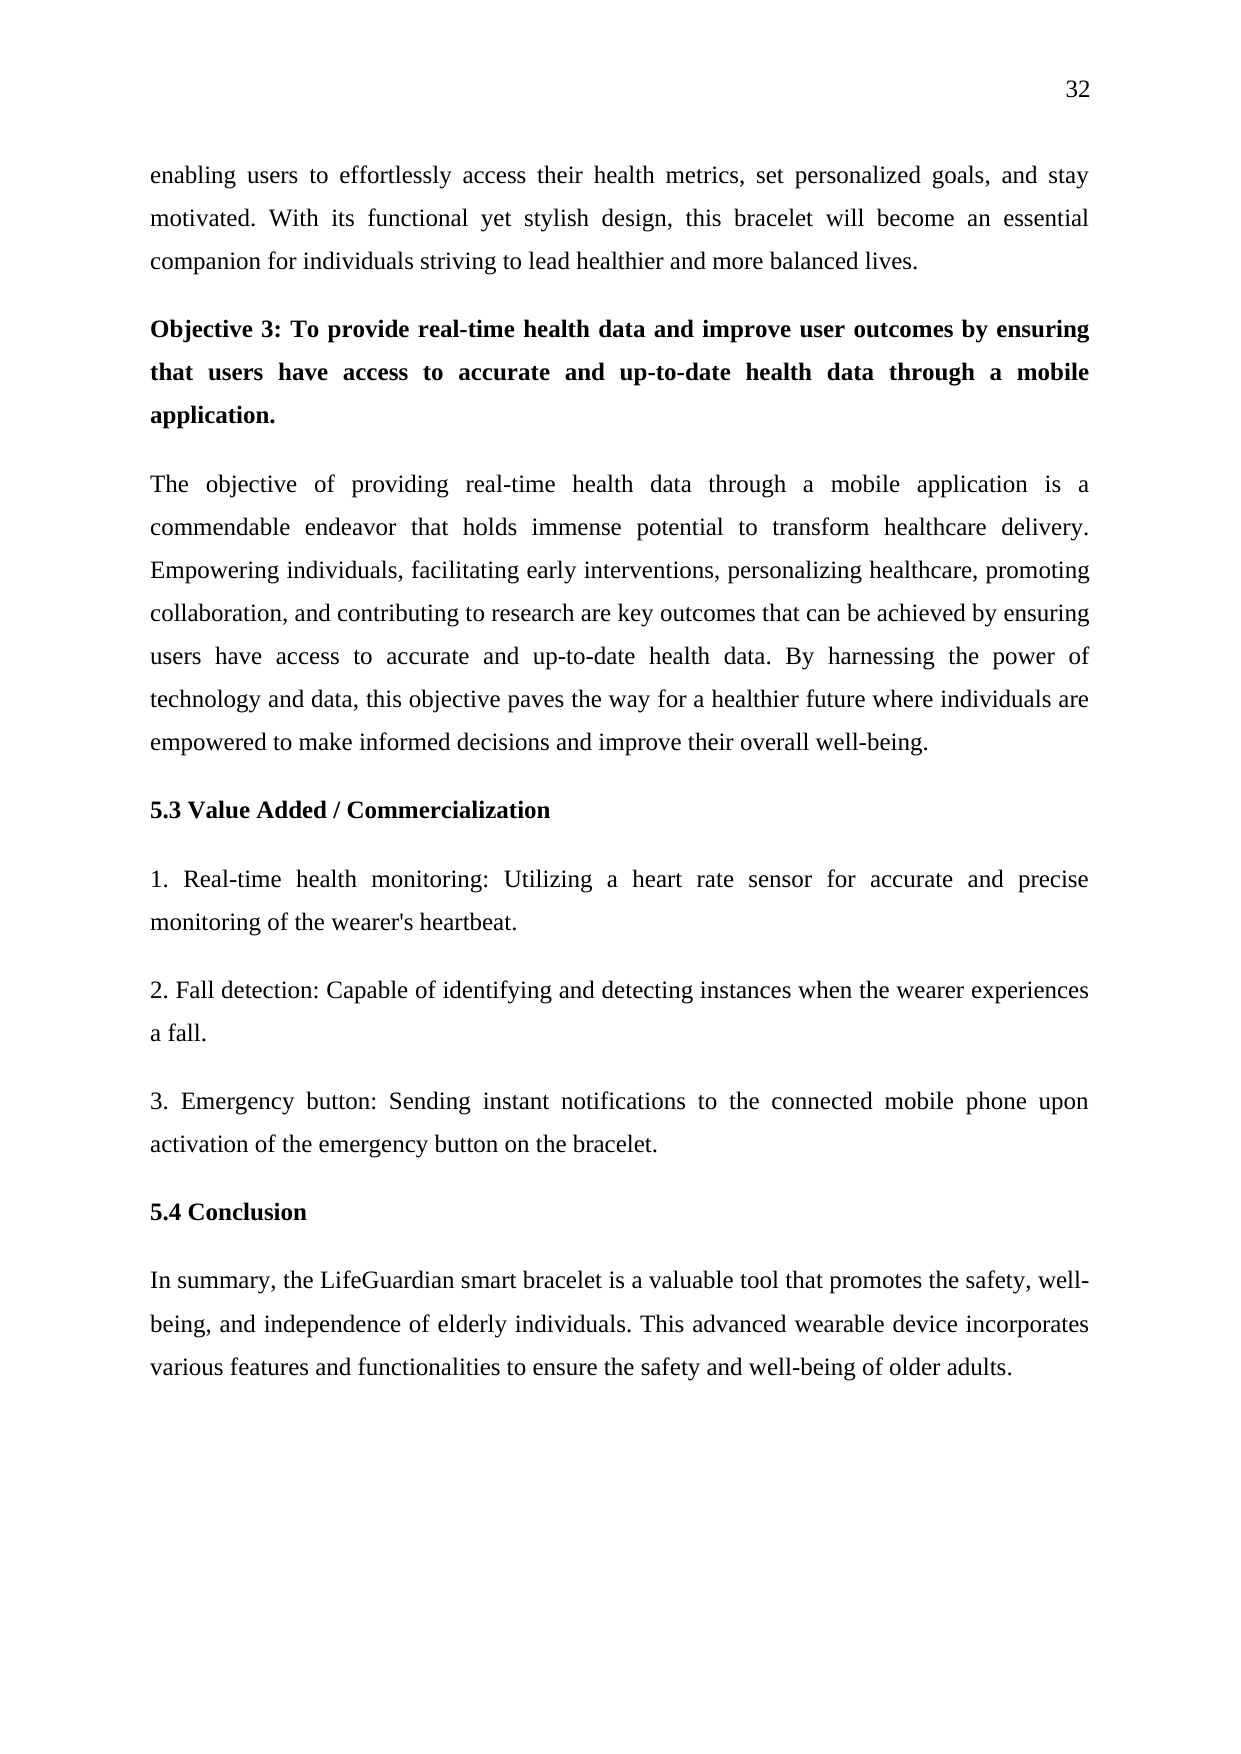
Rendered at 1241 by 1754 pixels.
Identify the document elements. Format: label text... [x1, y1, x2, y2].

text The objective of providing real-time health data through a mobile application is a commendable endeavor that holds immense potential to transform healthcare delivery. Empowering individuals, facilitating early interventions, personalizing healthcare, promoting collaboration, and contributing to research are key outcomes that can be achieved by ensuring users have access to accurate and up-to-date health data. By harnessing the power of technology and data, this objective paves the way for a healthier future where individuals are empowered to make informed decisions and improve their overall well-being. [150, 469, 1090, 756]
subtitle 5.4 Conclusion [150, 1197, 1090, 1226]
text Objective 3: To provide real-time health data and improve user outcomes by ensuring that users have access to accurate and up-to-date health data through a mobile application. [150, 314, 1090, 429]
text In summary, the LifeGuardian smart bracelet is a valuable tool that promotes the safety, well-being, and independence of elderly individuals. This advanced wearable device incorporates various features and functionalities to ensure the safety and well-being of older adults. [150, 1266, 1090, 1381]
text 1. Real-time health monitoring: Utilizing a heart rate sensor for accurate and precise monitoring of the wearer's heartbeat. [150, 864, 1090, 936]
text 2. Fall detection: Capable of identifying and detecting instances when the wearer experiences a fall. [150, 975, 1090, 1047]
subtitle 5.3 Value Added / Commercialization [150, 796, 1090, 824]
text 3. Emergency button: Sending instant notifications to the connected mobile phone upon activation of the emergency button on the bracelet. [150, 1086, 1090, 1158]
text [150, 160, 1090, 275]
